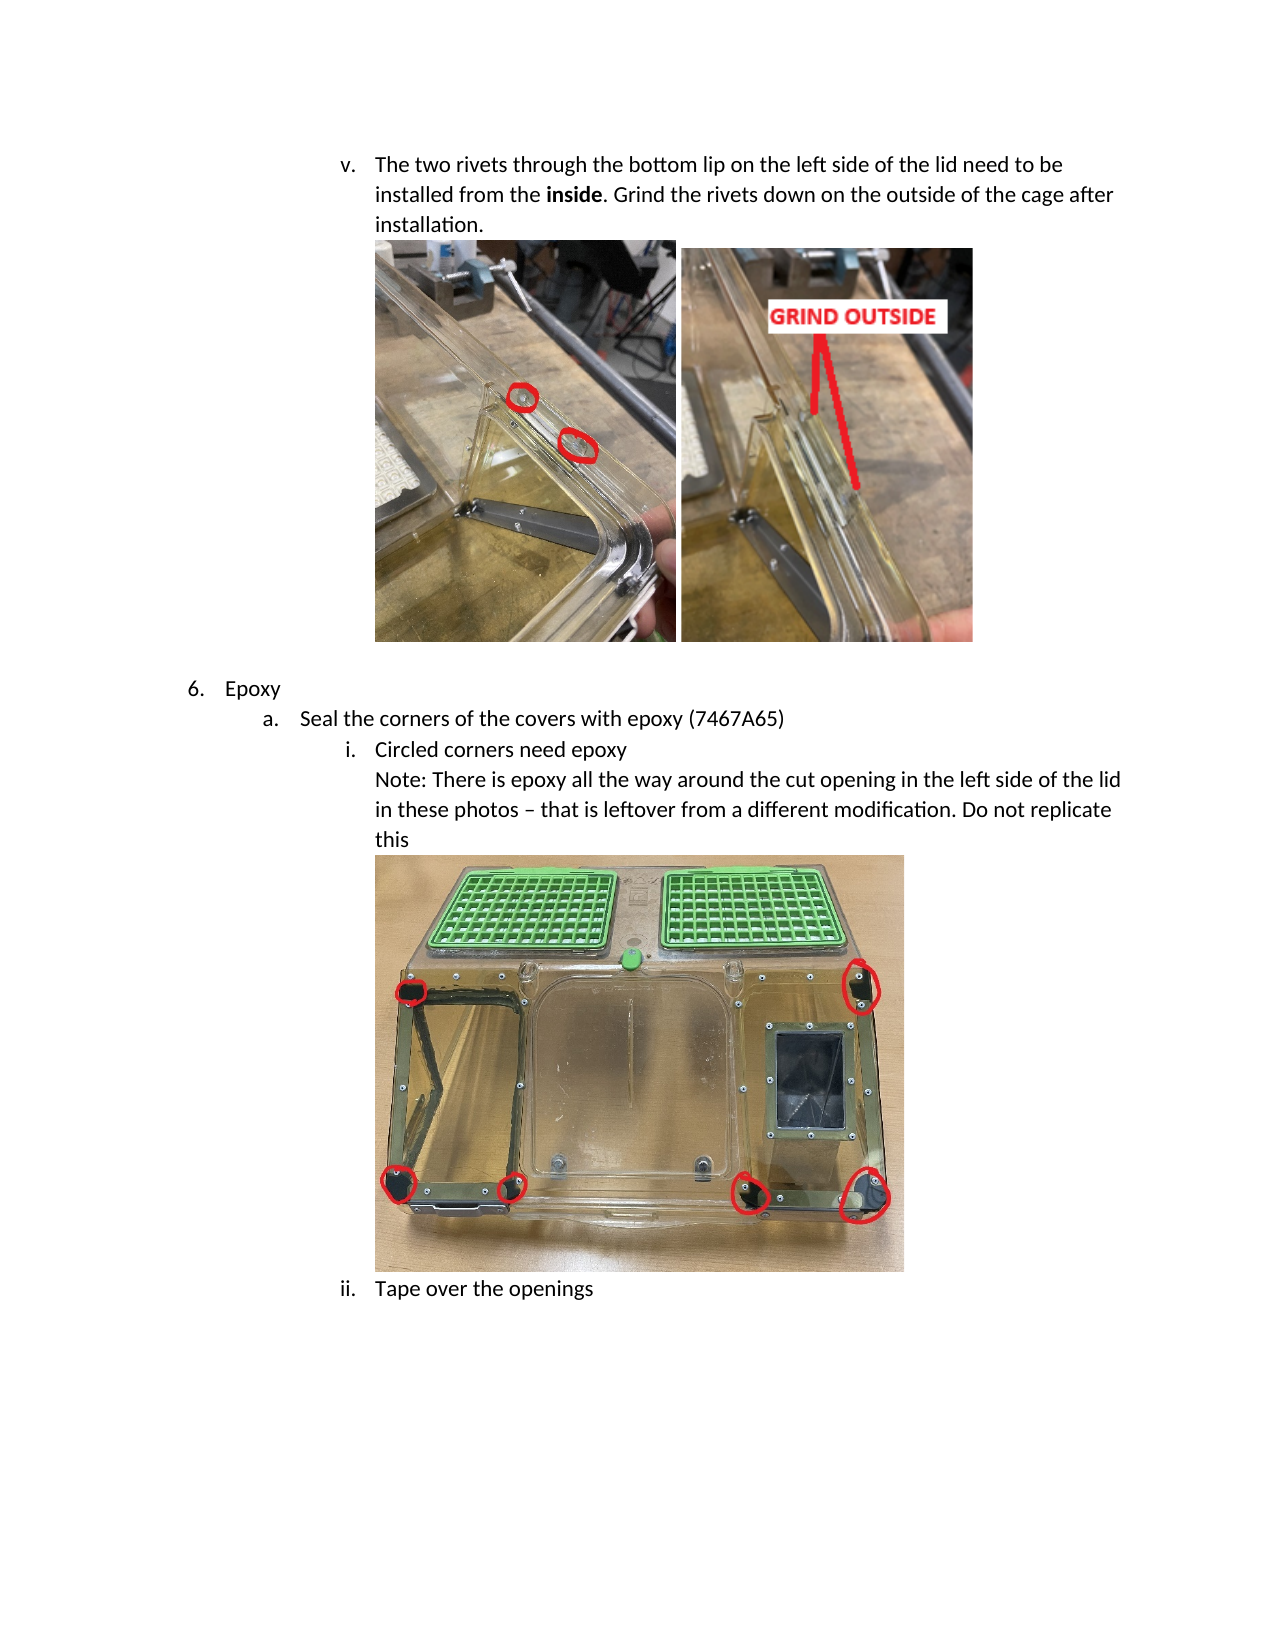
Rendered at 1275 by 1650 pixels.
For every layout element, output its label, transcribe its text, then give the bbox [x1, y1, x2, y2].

picture [375, 240, 676, 642]
list Tape over the openings [356, 1274, 1125, 1302]
list Epoxy [187, 674, 1125, 702]
list Seal the corners of the covers with epoxy (7467A65) [262, 704, 1125, 733]
picture [681, 248, 973, 642]
list Circled corners need epoxy [356, 735, 1125, 763]
picture [375, 855, 905, 1272]
list Note: There is epoxy all the way around the cut opening in the left side of the lid in these photos – that is leftover from a different modification. Do not replicate this [375, 765, 1125, 853]
list The two rivets through the bottom lip on the left side of the lid need to be installed from the inside. Grind the rivets down on the outside of the cage after installation. [356, 150, 1125, 238]
